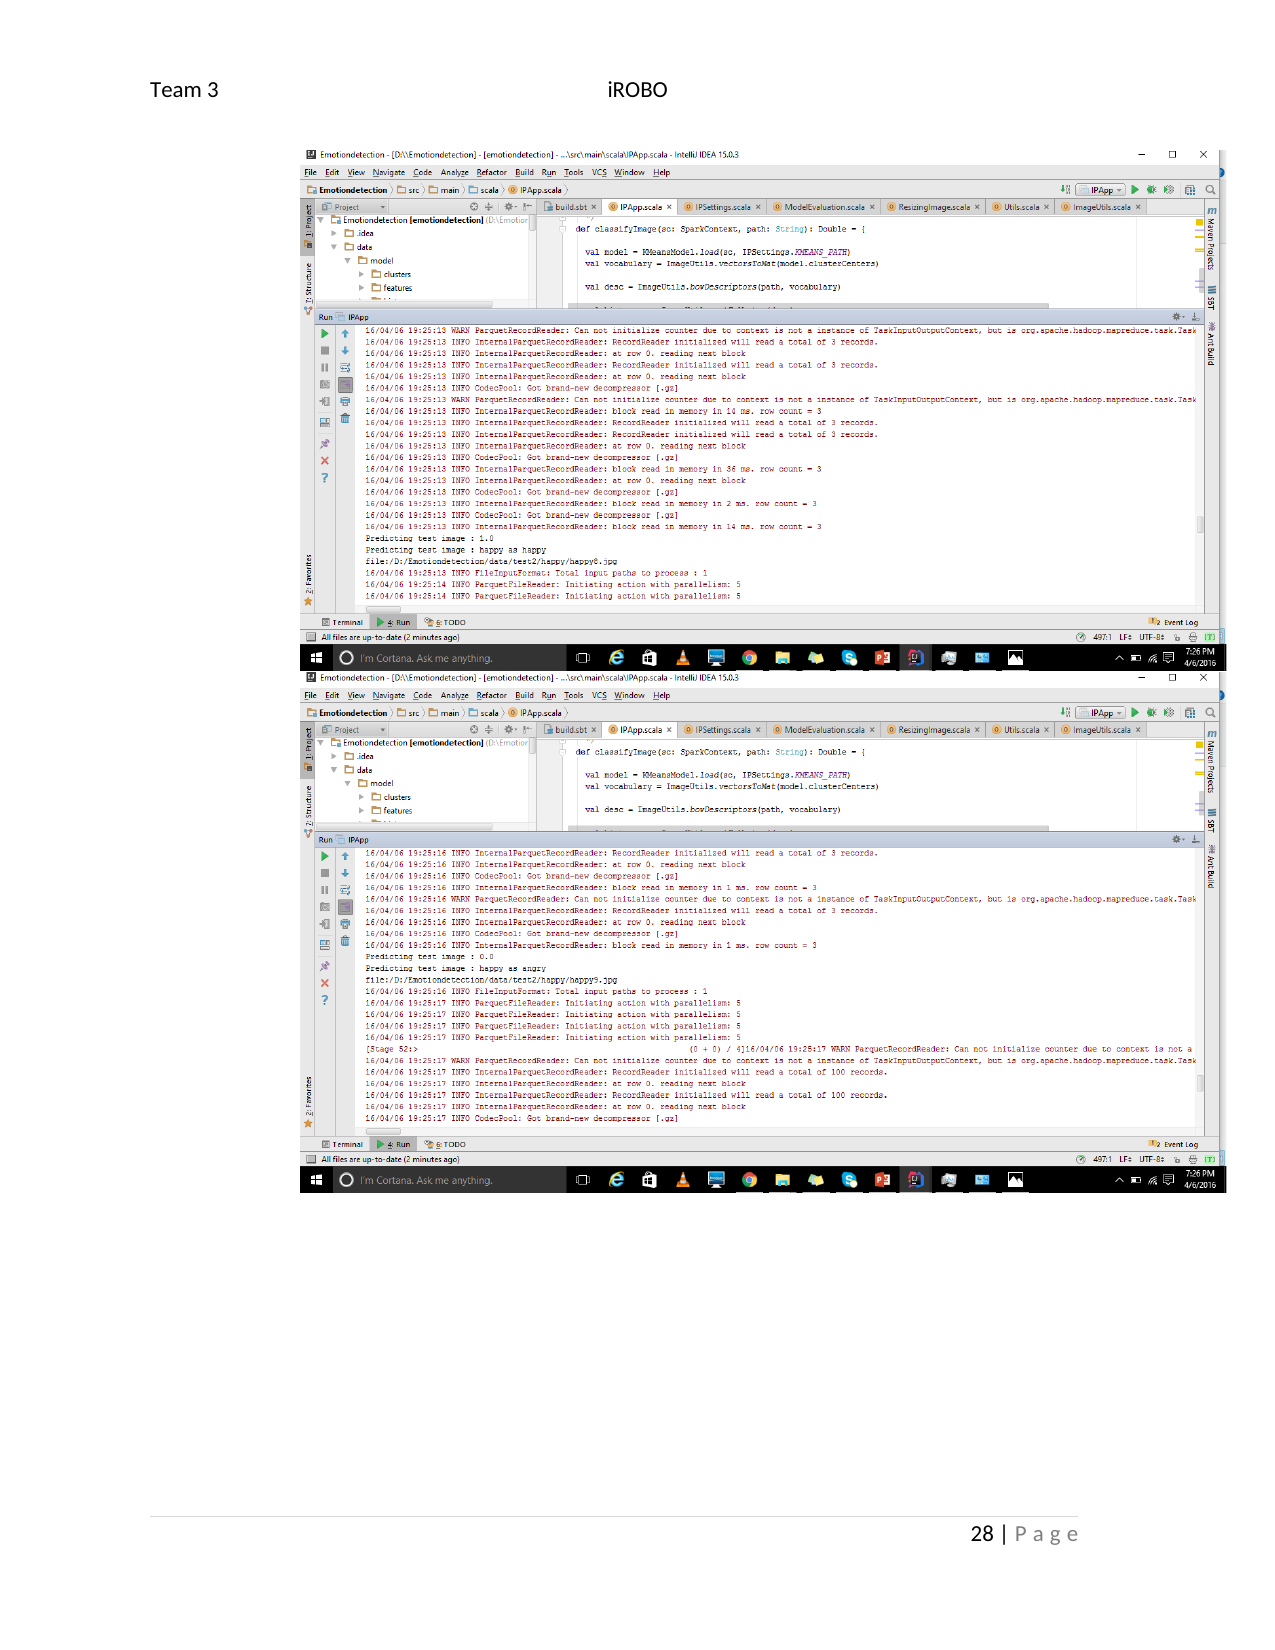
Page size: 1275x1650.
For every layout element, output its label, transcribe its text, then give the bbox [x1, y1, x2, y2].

picture [300, 672, 1227, 1193]
picture [300, 150, 1227, 671]
